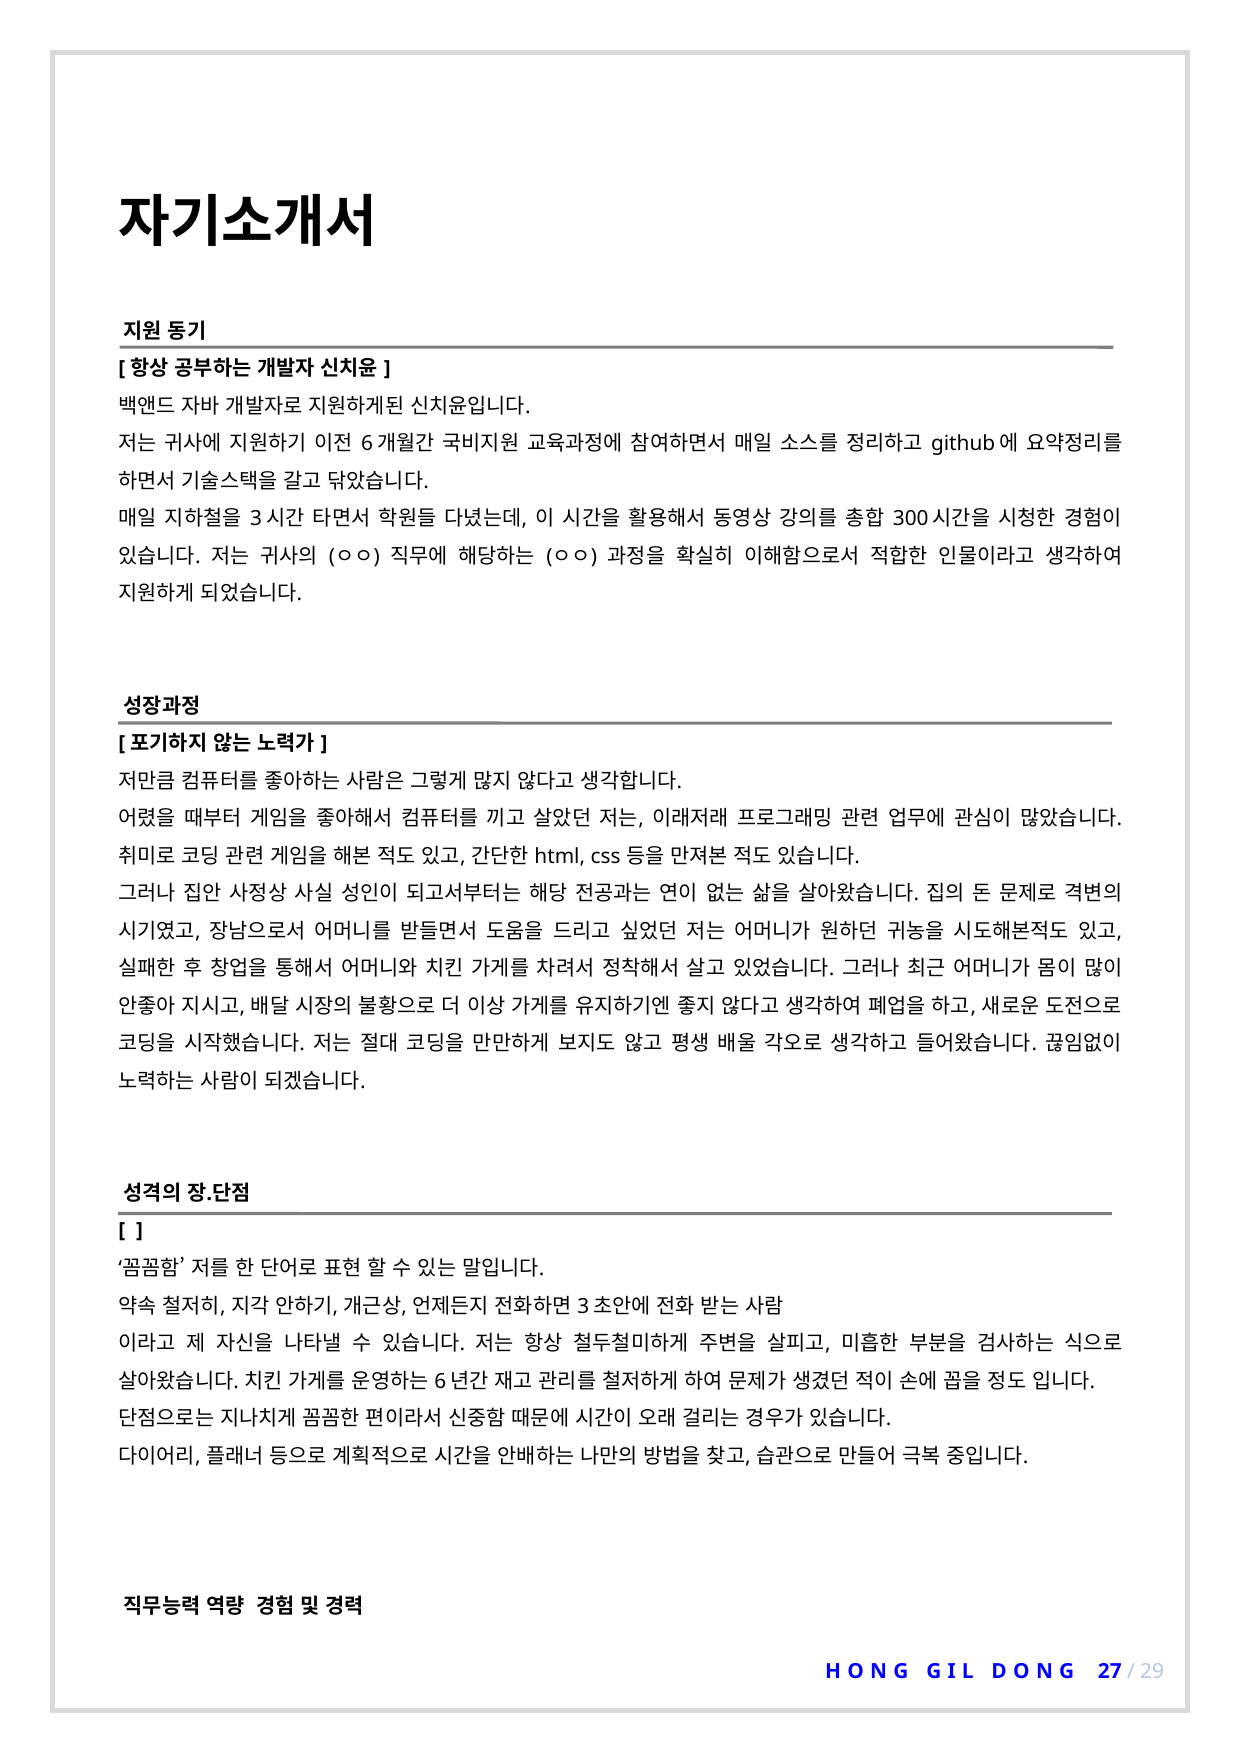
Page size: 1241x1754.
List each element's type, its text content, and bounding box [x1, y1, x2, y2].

text 성격의 장.단점 [118, 1173, 1122, 1211]
text ‘꼼꼼함’ 저를 한 단어로 표현 할 수 있는 말입니다. [118, 1248, 1122, 1286]
text 자기소개서 [118, 161, 1122, 273]
text [ 항상 공부하는 개발자 신치윤 ] [118, 348, 1122, 386]
text 단점으로는 지나치게 꼼꼼한 편이라서 신중함 때문에 시간이 오래 걸리는 경우가 있습니다. [118, 1398, 1122, 1436]
text 약속 철저히, 지각 안하기, 개근상, 언제든지 전화하면 3초안에 전화 받는 사람 [118, 1286, 1122, 1323]
text 백앤드 자바 개발자로 지원하게된 신치윤입니다. [118, 386, 1122, 423]
text 저는 귀사에 지원하기 이전 6개월간 국비지원 교육과정에 참여하면서 매일 소스를 정리하고 github에 요약정리를 하면서 기술스택을 갈고 닦았습니다. [118, 423, 1122, 498]
text 직무능력 역량 경험 및 경력 [118, 1586, 1122, 1623]
text 그러나 집안 사정상 사실 성인이 되고서부터는 해당 전공과는 연이 없는 삶을 살아왔습니다. 집의 돈 문제로 격변의 시기였고, 장남으로서 어머니를 받들면서 도움을 드리고 싶었던 저는 어머니가 원하던 귀농을 시도해본적도 있고, 실패한 후 창업을 통해서 어머니와 치킨 가게를 차려서 정착해서 살고 있었습니다. 그러나 최근 어머니가 몸이 많이 안좋아 지시고, 배달 시장의 불황으로 더 이상 가게를 유지하기엔 좋지 않다고 생각하여 폐업을 하고, 새로운 도전으로 코딩을 시작했습니다. 저는 절대 코딩을 만만하게 보지도 않고 평생 배울 각오로 생각하고 들어왔습니다. 끊임없이 노력하는 사람이 되겠습니다. [118, 873, 1122, 1098]
text 지원 동기 [118, 311, 1122, 348]
text 다이어리, 플래너 등으로 계획적으로 시간을 안배하는 나만의 방법을 찾고, 습관으로 만들어 극복 중입니다. [118, 1436, 1122, 1473]
text 이라고 제 자신을 나타낼 수 있습니다. 저는 항상 철두철미하게 주변을 살피고, 미흡한 부분을 검사하는 식으로 살아왔습니다. 치킨 가게를 운영하는 6년간 재고 관리를 철저하게 하여 문제가 생겼던 적이 손에 꼽을 정도 입니다. [118, 1323, 1122, 1398]
text 성장과정 [118, 686, 1122, 723]
text 어렸을 때부터 게임을 좋아해서 컴퓨터를 끼고 살았던 저는, 이래저래 프로그래밍 관련 업무에 관심이 많았습니다. 취미로 코딩 관련 게임을 해본 적도 있고, 간단한 html, css 등을 만져본 적도 있습니다. [118, 798, 1122, 873]
text [ ] [118, 1211, 1122, 1248]
text 매일 지하철을 3시간 타면서 학원들 다녔는데, 이 시간을 활용해서 동영상 강의를 총합 300시간을 시청한 경험이 있습니다. 저는 귀사의 (ㅇㅇ) 직무에 해당하는 (ㅇㅇ) 과정을 확실히 이해함으로서 적합한 인물이라고 생각하여 지원하게 되었습니다. [118, 498, 1122, 611]
text 저만큼 컴퓨터를 좋아하는 사람은 그렇게 많지 않다고 생각합니다. [118, 761, 1122, 798]
text [ 포기하지 않는 노력가 ] [118, 723, 1122, 761]
